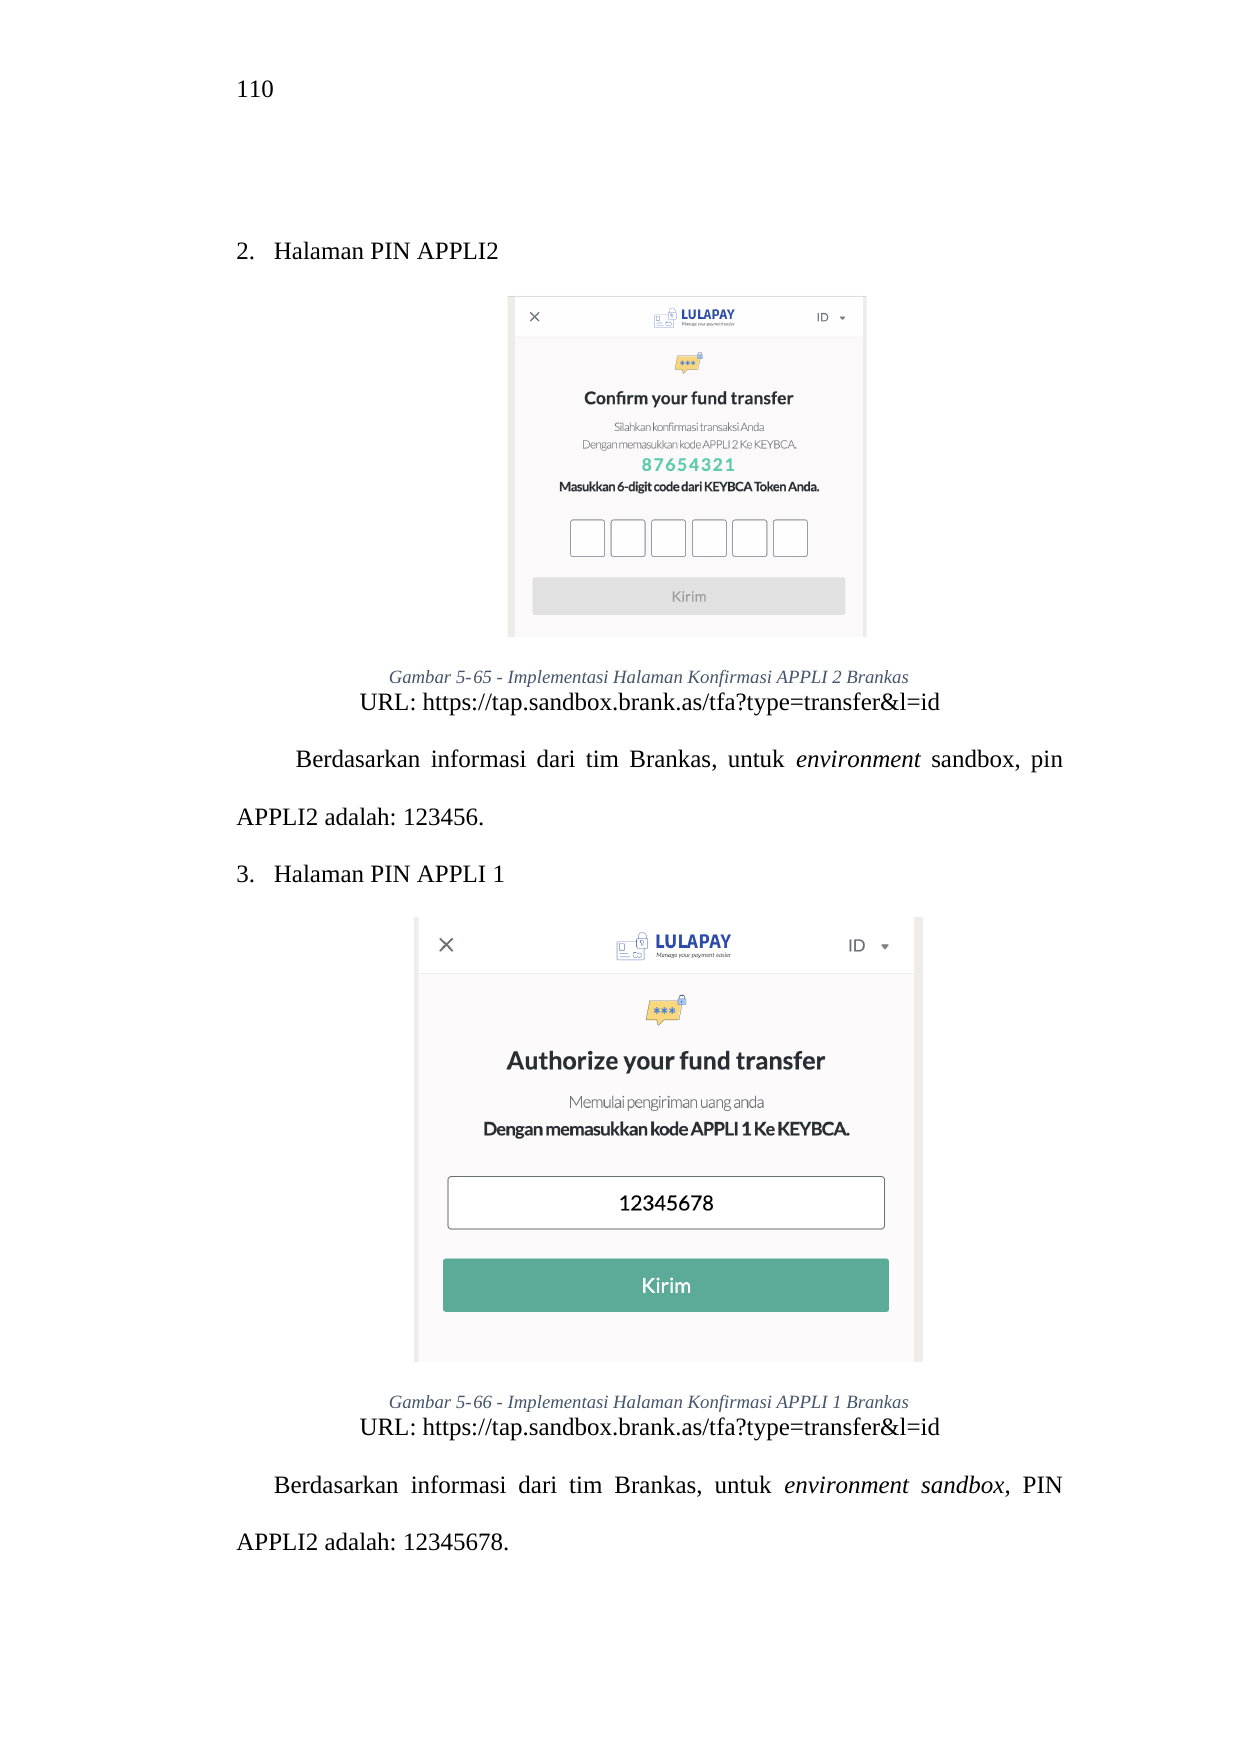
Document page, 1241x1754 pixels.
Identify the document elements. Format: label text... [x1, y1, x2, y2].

text URL: https://tap.sandbox.brank.as/tfa?type=transfer&l=id [236, 1412, 1063, 1441]
picture [413, 917, 923, 1362]
list Halaman PIN APPLI 1 [236, 859, 1063, 888]
text Berdasarkan informasi dari tim Brankas, untuk environment sandbox, pin APPLI2 adalah: 123456. [236, 744, 1063, 831]
picture [507, 293, 867, 637]
text Berdasarkan informasi dari tim Brankas, untuk environment sandbox, PIN APPLI2 adalah: 12345678. [236, 1470, 1063, 1556]
list Halaman PIN APPLI2 [236, 236, 1063, 265]
text URL: https://tap.sandbox.brank.as/tfa?type=transfer&l=id [236, 687, 1063, 716]
